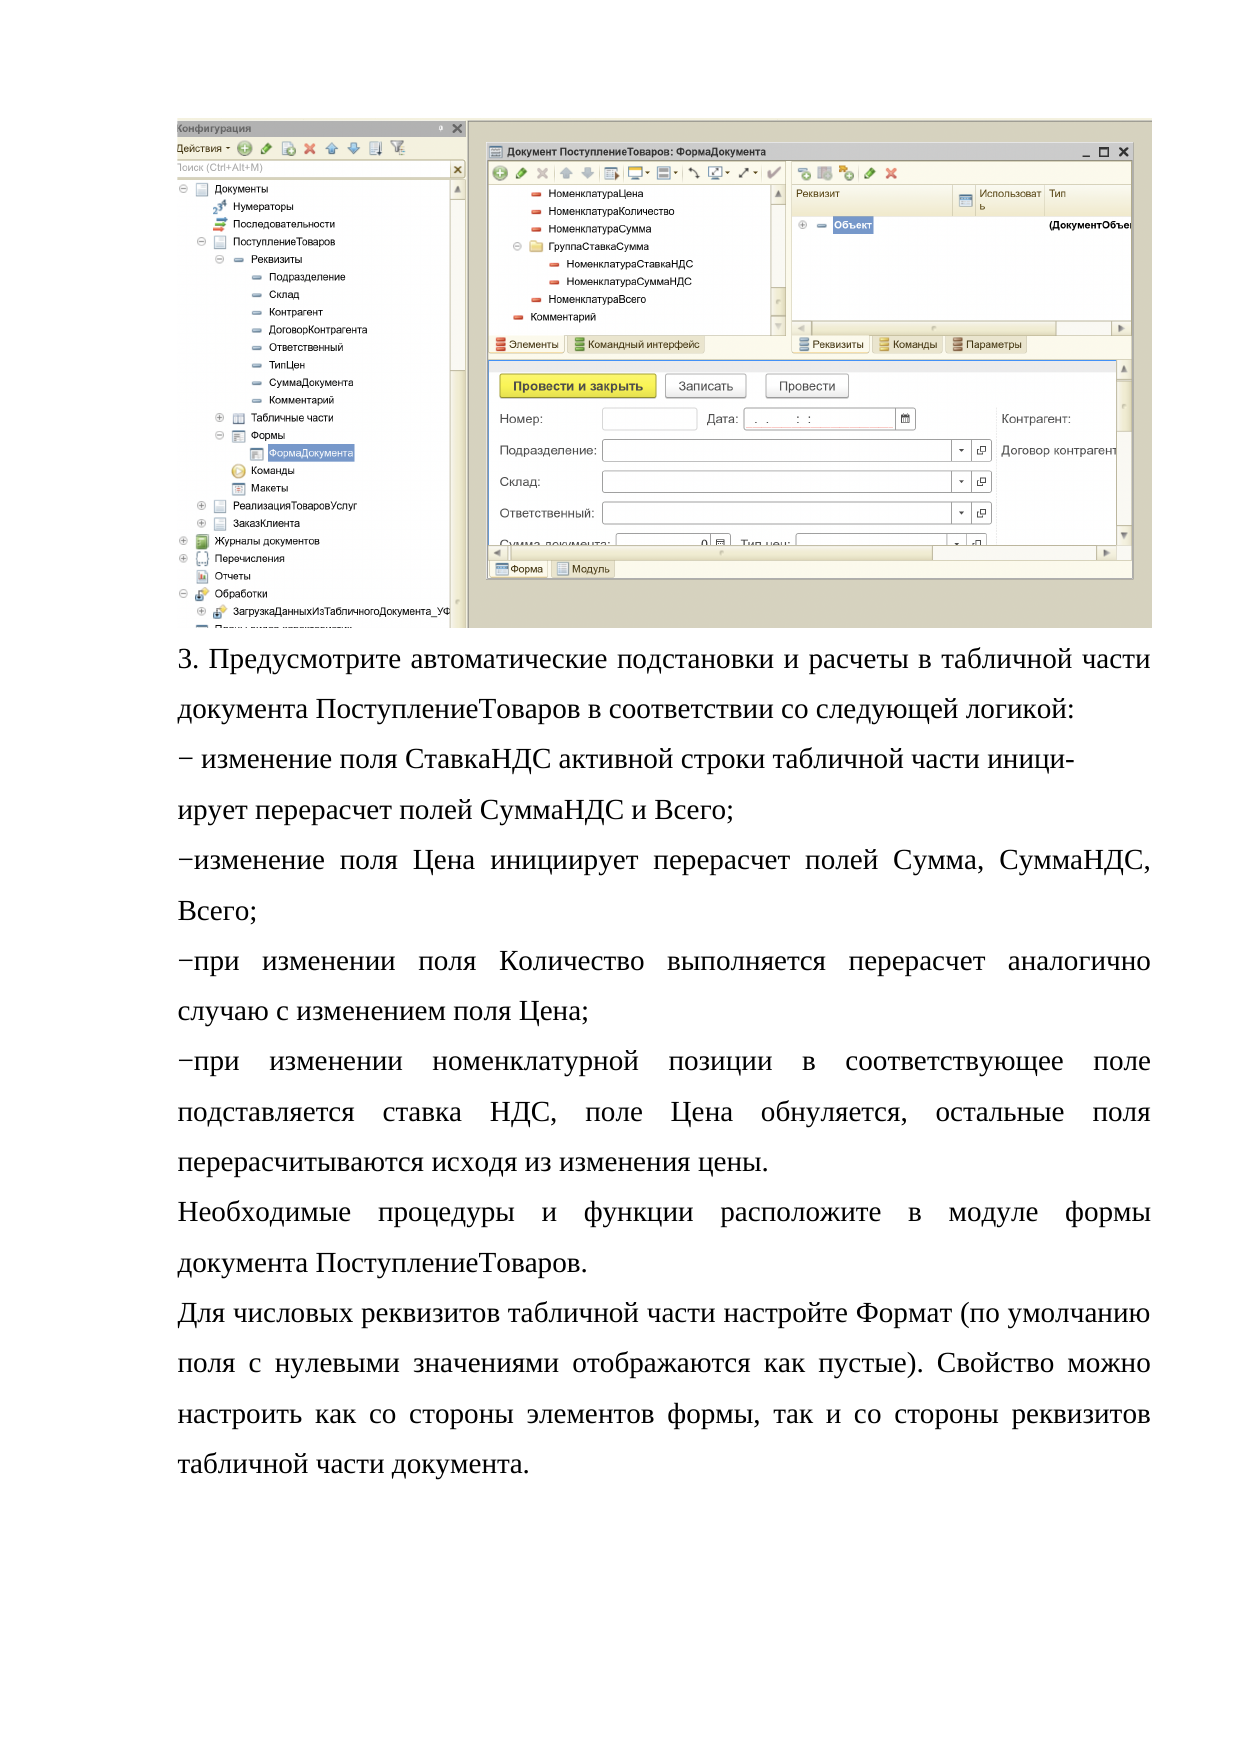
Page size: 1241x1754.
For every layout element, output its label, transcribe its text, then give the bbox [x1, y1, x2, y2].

text −изменение поля Цена инициирует перерасчет полей Сумма, СуммаНДС, Всего; [177, 842, 1152, 926]
text Для числовых реквизитов табличной части настройте Формат (по умолчанию поля с нулевыми значениями отображаются как пустые). Свойство можно настроить как со стороны элементов формы, так и со стороны реквизитов табличной части документа. [177, 1295, 1152, 1479]
text −при изменении номенклатурной позиции в соответствующее поле подставляется ставка НДС, поле Цена обнуляется, остальные поля перерасчитываются исходя из изменения цены. [177, 1043, 1152, 1178]
picture [177, 118, 1152, 628]
text −при изменении поля Количество выполняется перерасчет аналогично случаю с изменением поля Цена; [177, 943, 1152, 1027]
text ирует перерасчет полей СуммаНДС и Всего; [177, 792, 1152, 826]
text − изменение поля СтавкаНДС активной строки табличной части иници- [177, 742, 1152, 775]
text Необходимые процедуры и функции расположите в модуле формы документа ПоступлениеТоваров. [177, 1194, 1152, 1278]
text 3. Предусмотрите автоматические подстановки и расчеты в табличной части документа ПоступлениеТоваров в соответствии со следующей логикой: [177, 641, 1152, 725]
